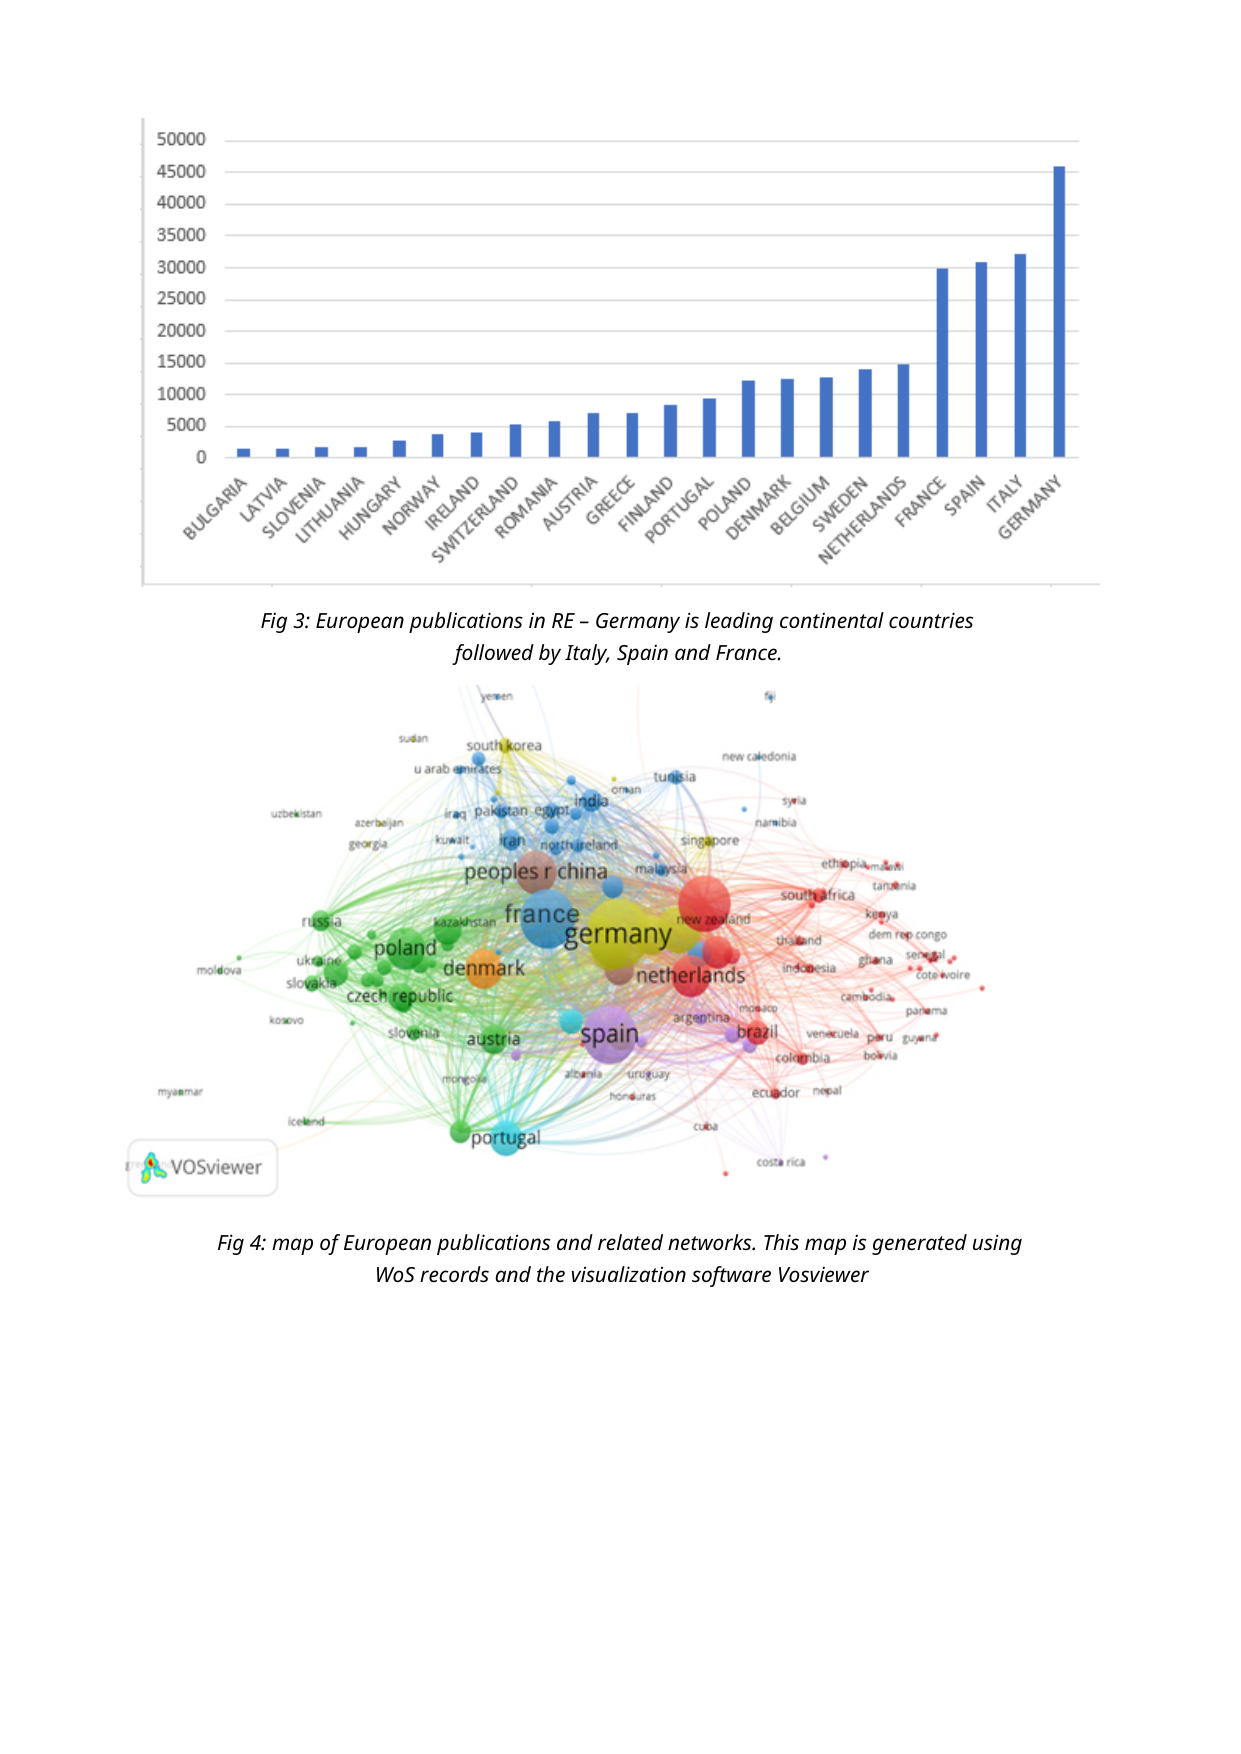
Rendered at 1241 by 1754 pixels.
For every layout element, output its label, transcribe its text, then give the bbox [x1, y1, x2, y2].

text Fig 3: European publications in RE – Germany is leading continental countries followed by Italy, Spain and France. [118, 606, 1122, 667]
text Fig 4: map of European publications and related networks. This map is generated using WoS records and the visualization software Vosviewer [118, 1228, 1122, 1289]
picture [118, 685, 1076, 1209]
picture [140, 118, 1101, 587]
